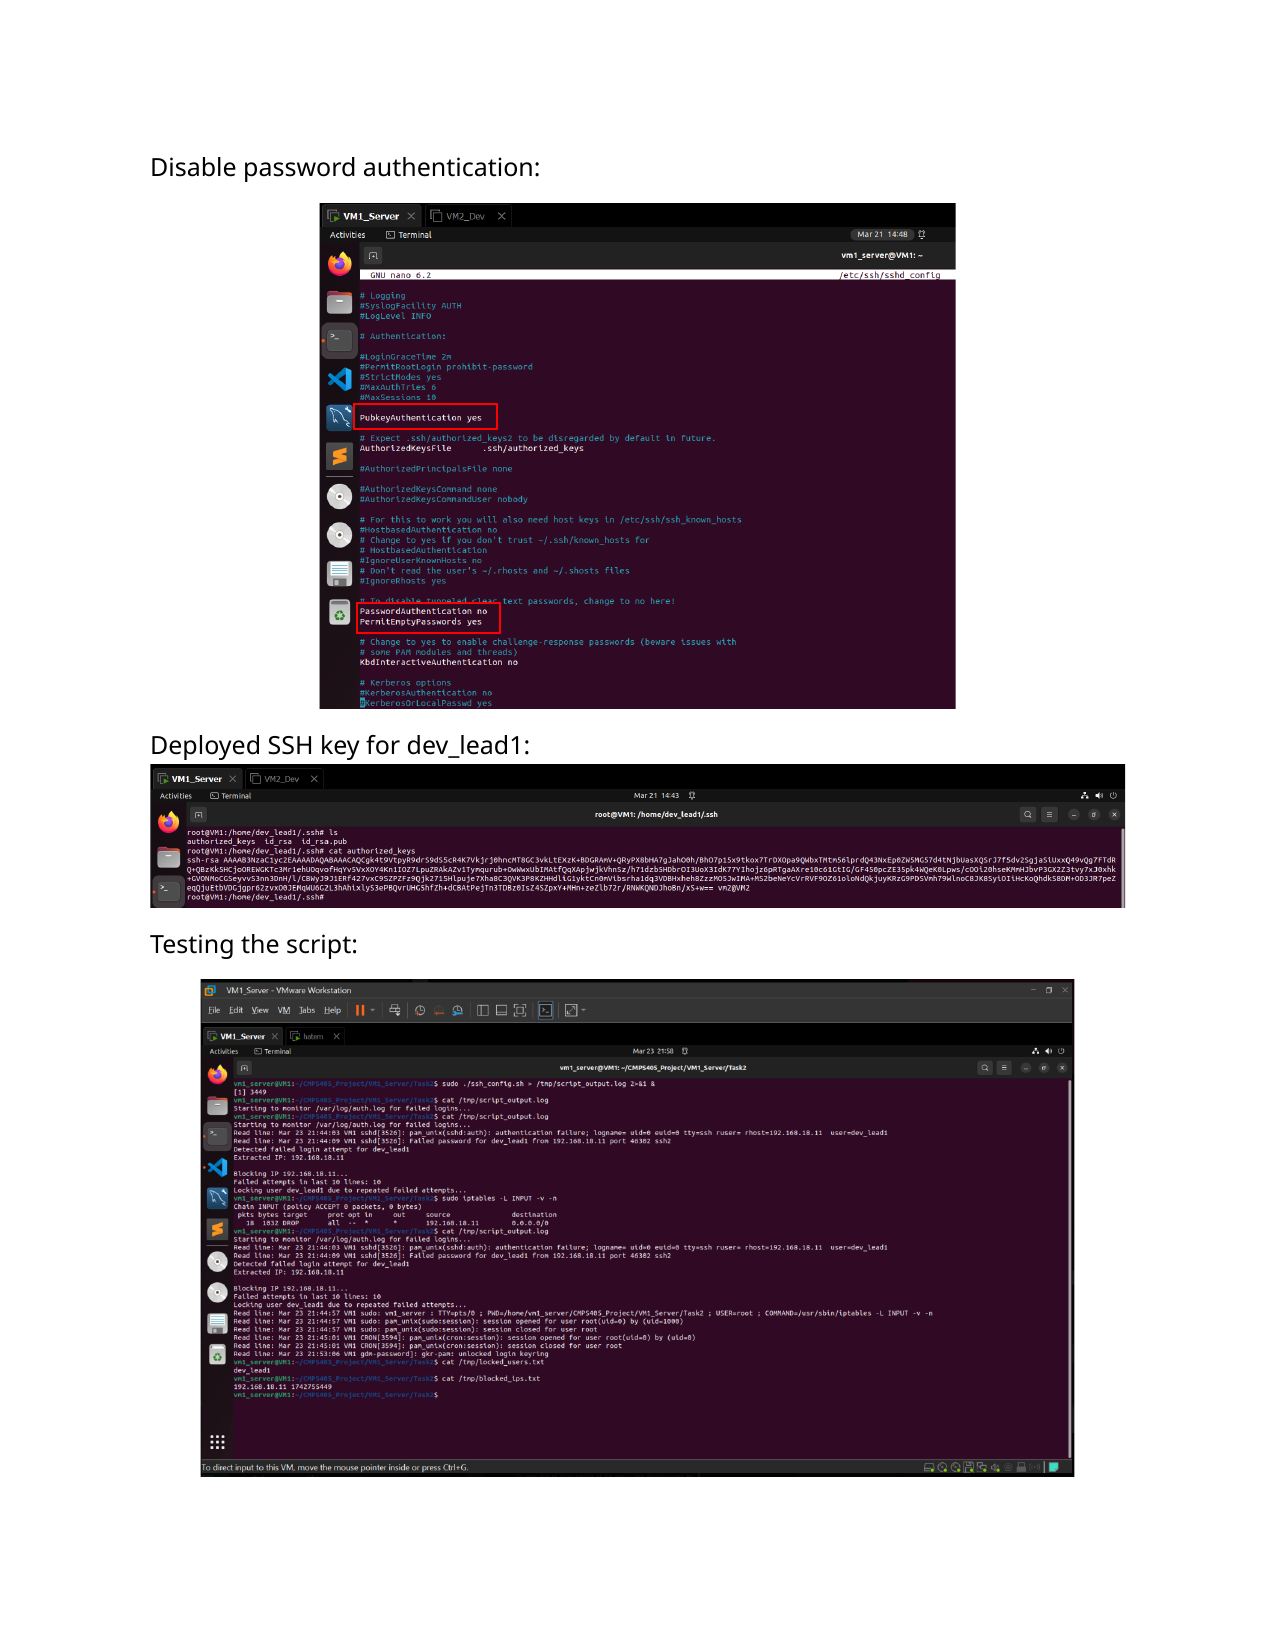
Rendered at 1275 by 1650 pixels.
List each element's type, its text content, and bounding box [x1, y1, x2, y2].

picture [150, 764, 1125, 908]
picture [319, 203, 956, 709]
text Testing the script: [150, 926, 1125, 960]
text Deployed SSH key for dev_lead1: [150, 728, 1125, 764]
picture [200, 979, 1075, 1477]
text Disable password authentication: [150, 150, 1125, 184]
